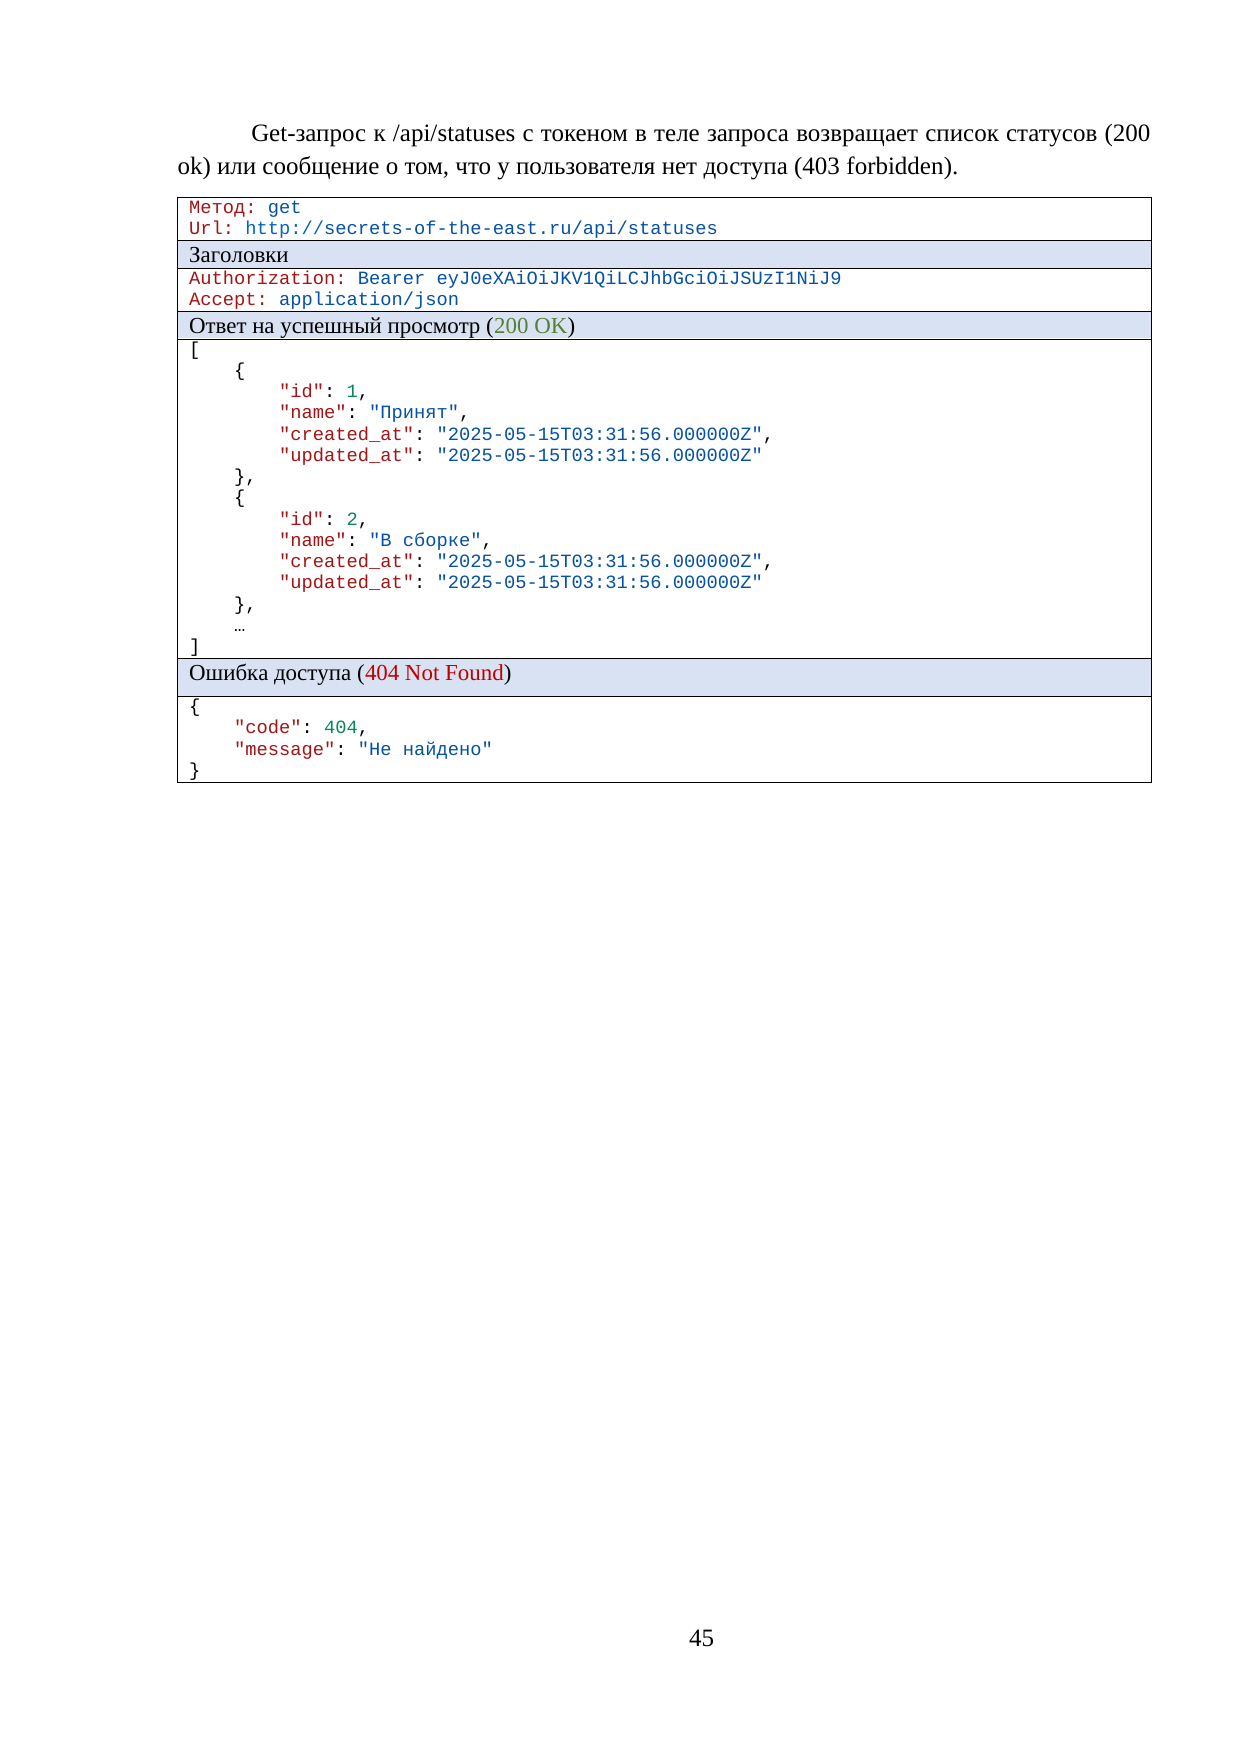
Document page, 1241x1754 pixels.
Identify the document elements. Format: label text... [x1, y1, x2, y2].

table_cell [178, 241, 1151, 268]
text Get-запрос к /api/statuses с токеном в теле запроса возвращает список статусов (200 ok) или сообщение о том, что у пользователя нет доступа (403 forbidden). [177, 118, 1152, 180]
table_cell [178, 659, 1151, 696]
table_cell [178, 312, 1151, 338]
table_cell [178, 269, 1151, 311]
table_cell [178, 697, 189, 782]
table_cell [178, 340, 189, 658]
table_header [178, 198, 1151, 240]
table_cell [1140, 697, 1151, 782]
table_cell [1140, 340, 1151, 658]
